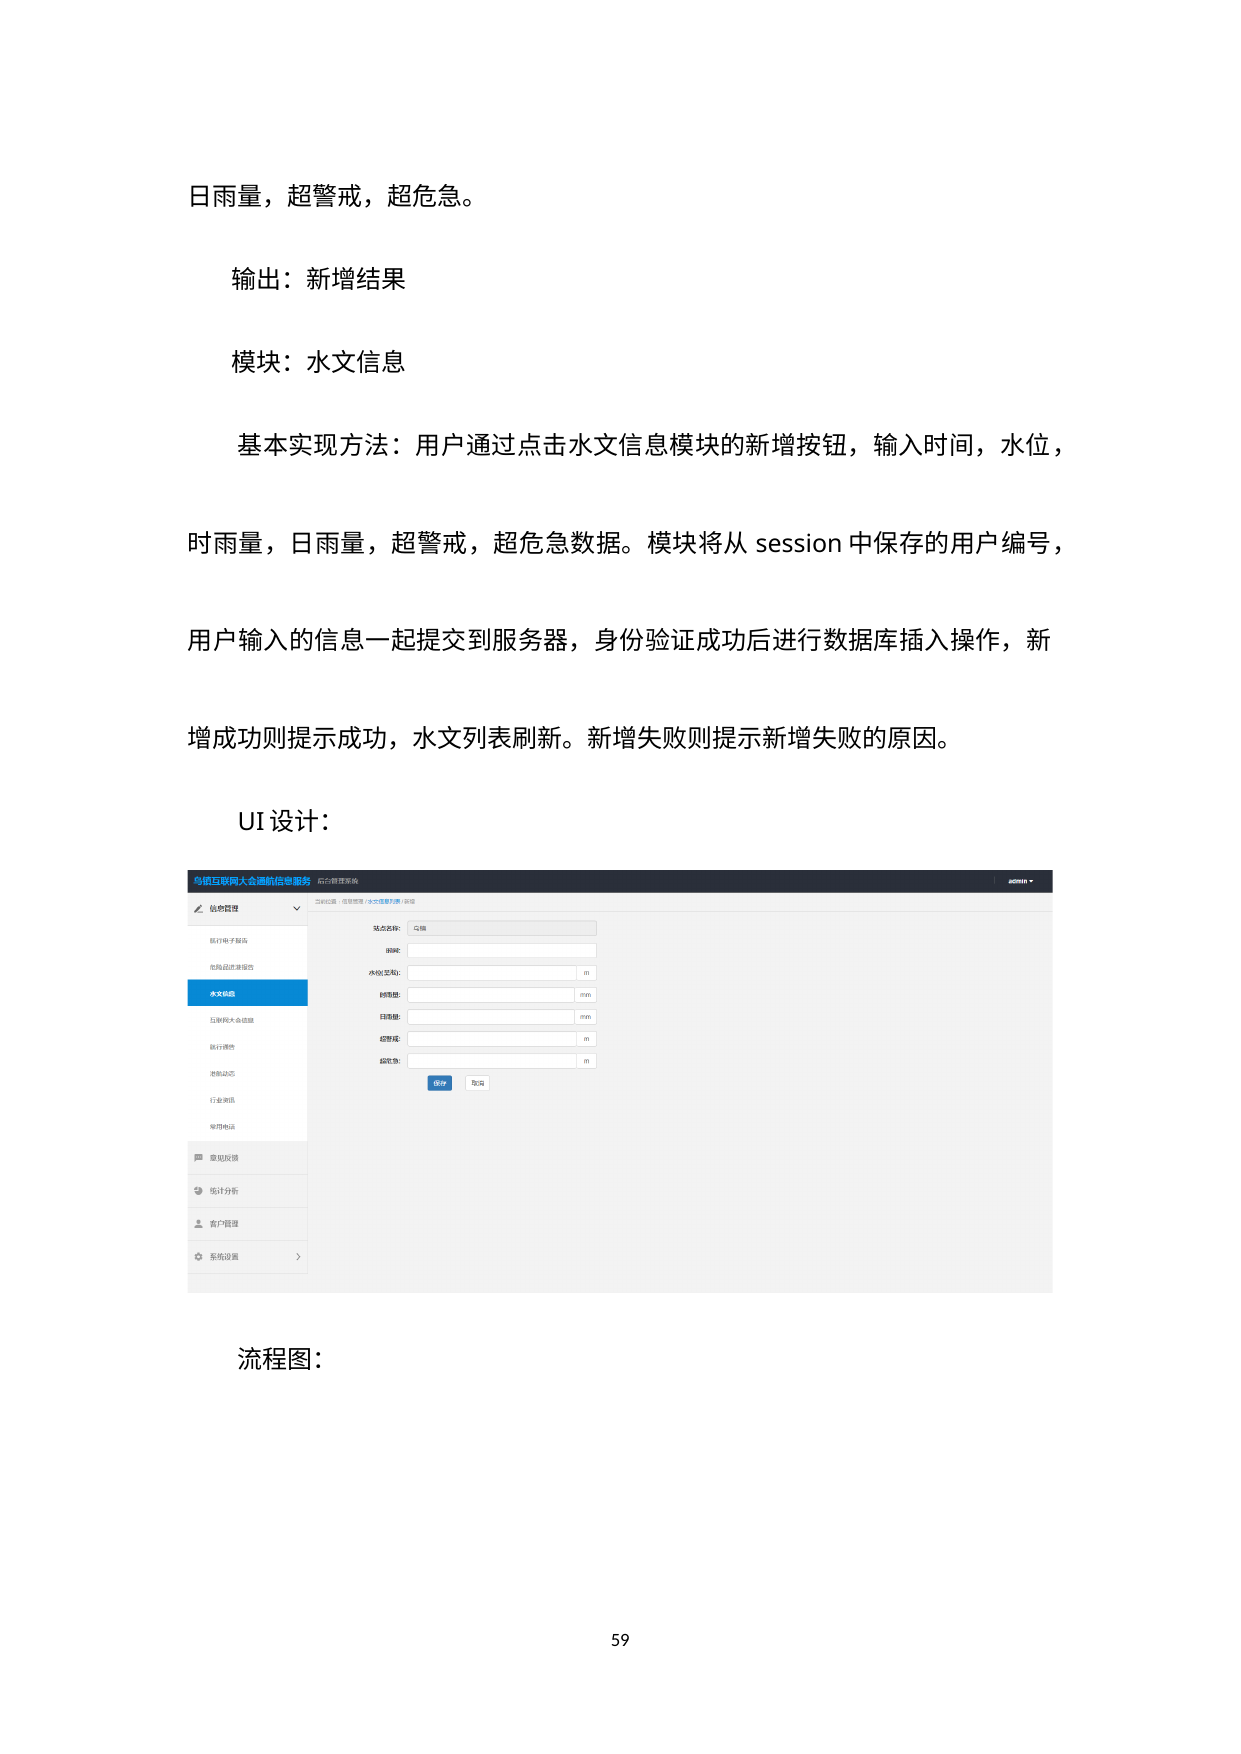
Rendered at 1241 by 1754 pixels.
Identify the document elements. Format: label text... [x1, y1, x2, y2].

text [187, 162, 1053, 227]
text UI设计： [187, 787, 1053, 852]
text 输出：新增结果 [187, 245, 1053, 310]
text 基本实现方法：用户通过点击水文信息模块的新增按钮，输入时间，水位，时雨量，日雨量，超警戒，超危急数据。模块将从session中保存的用户编号，用户输入的信息一起提交到服务器，身份验证成功后进行数据库插入操作，新增成功则提示成功，水文列表刷新。新增失败则提示新增失败的原因。 [187, 411, 1053, 769]
text 模块：水文信息 [187, 328, 1053, 393]
text 流程图： [187, 1325, 1053, 1390]
picture [187, 870, 1053, 1293]
